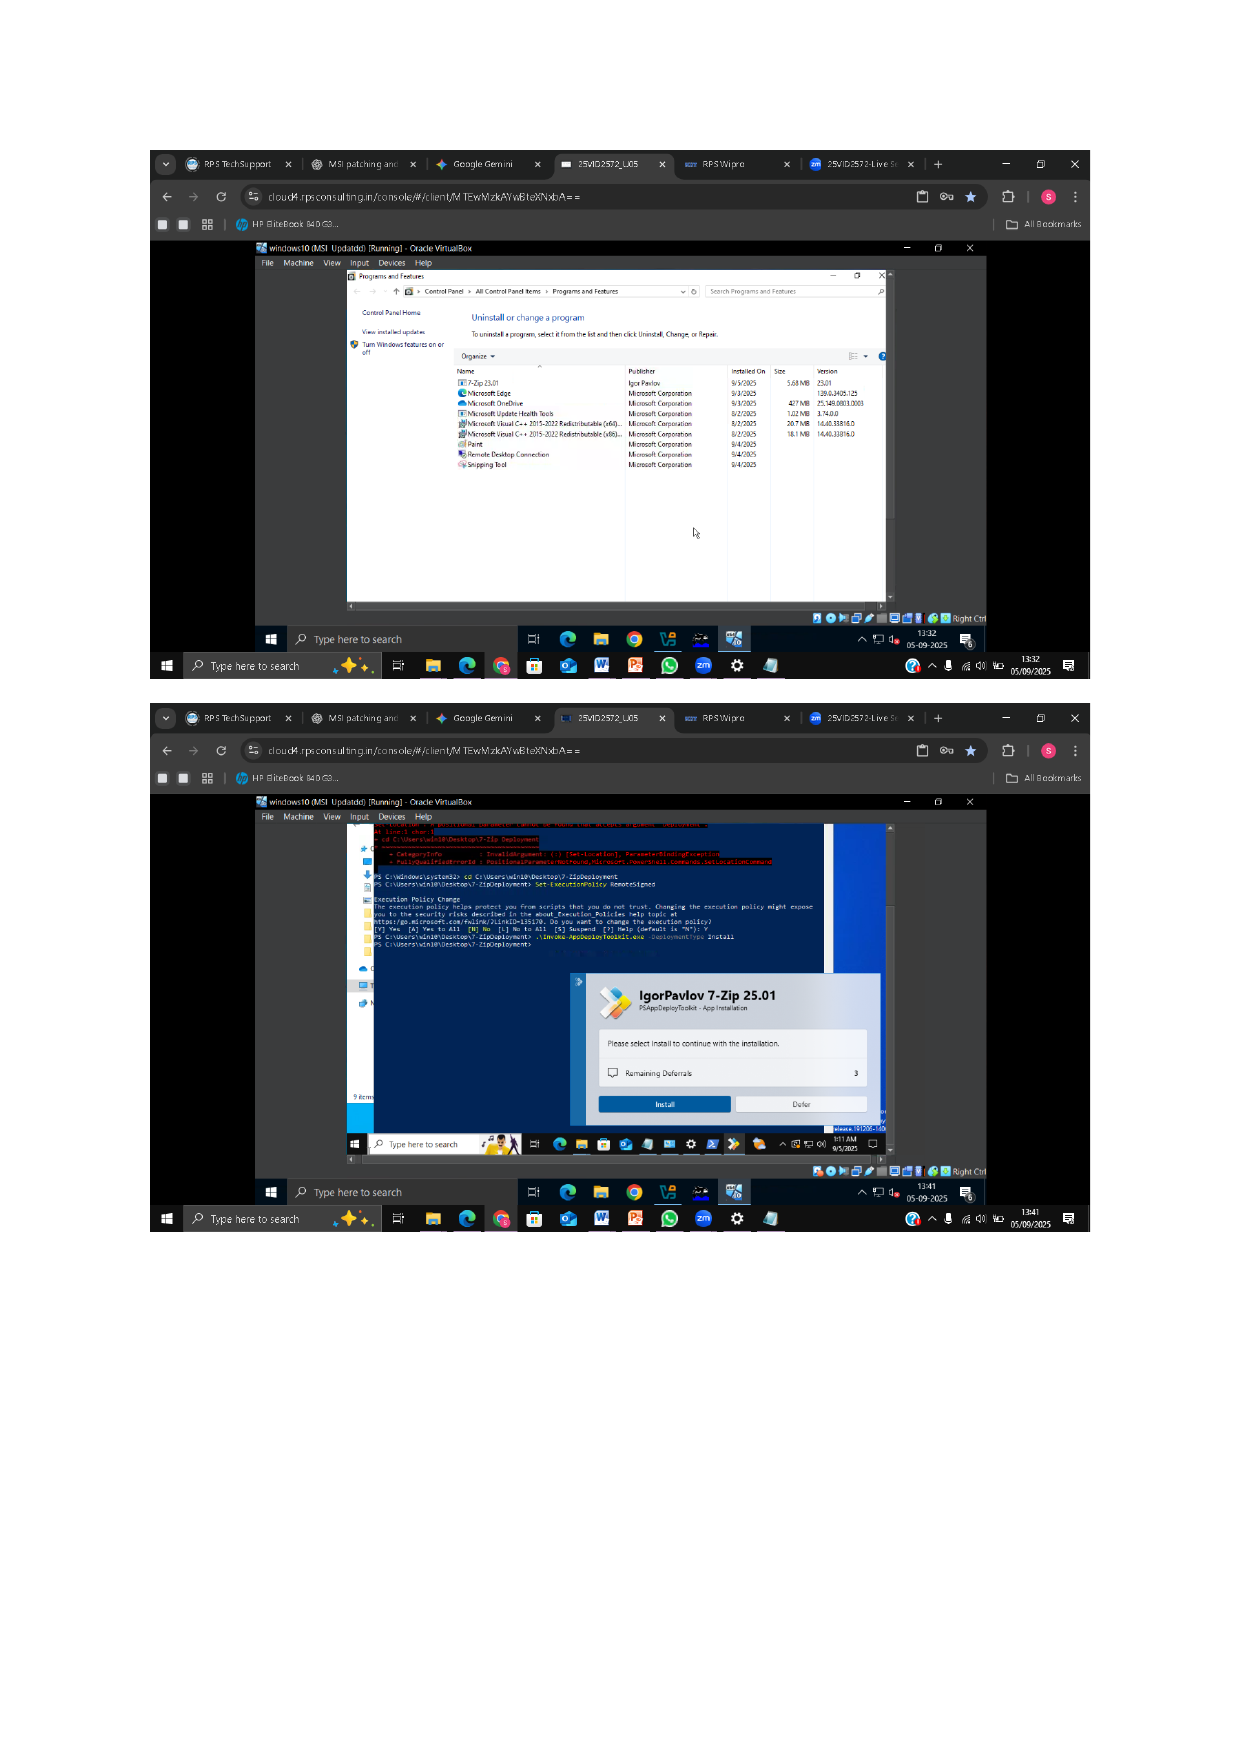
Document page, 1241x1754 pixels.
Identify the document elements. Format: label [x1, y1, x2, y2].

picture [150, 703, 1091, 1232]
picture [150, 150, 1091, 679]
